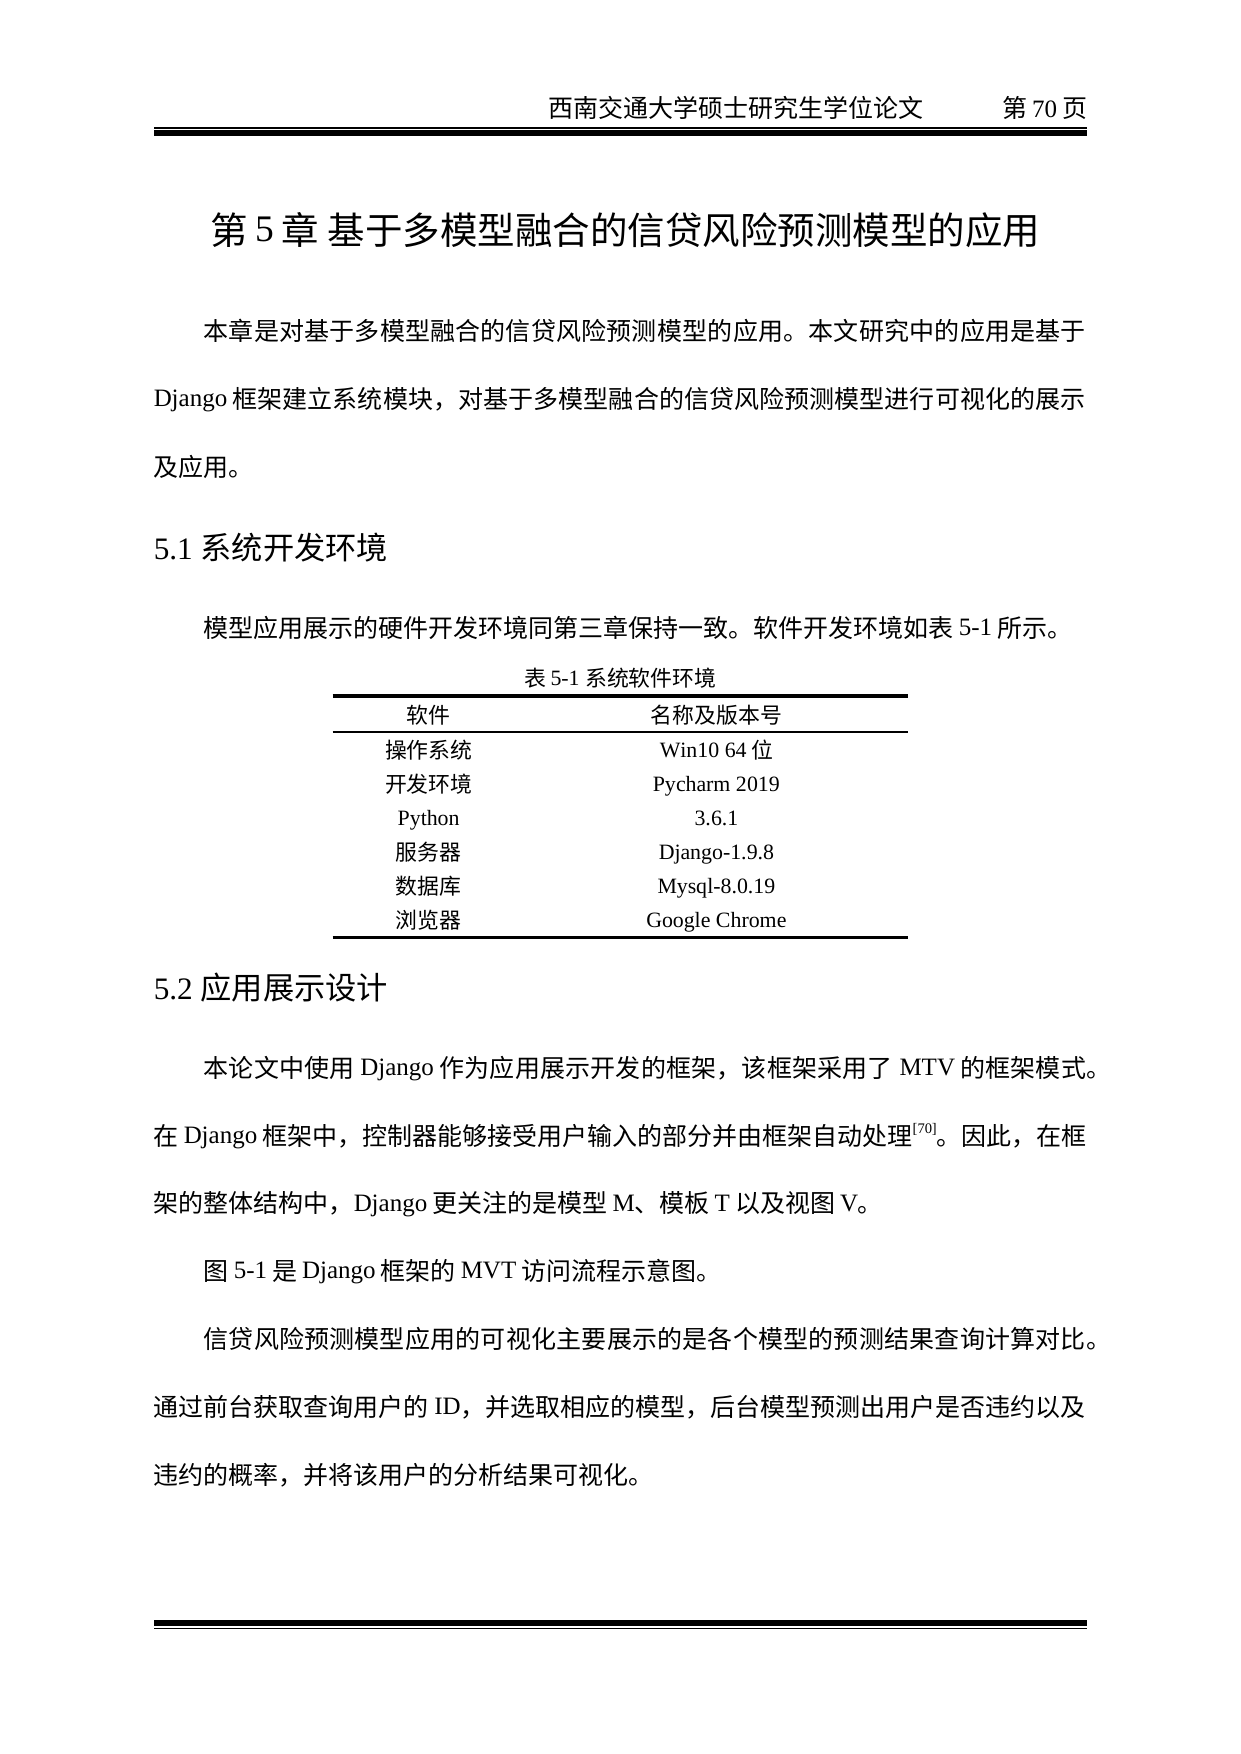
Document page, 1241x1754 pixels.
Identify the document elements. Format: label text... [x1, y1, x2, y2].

table_cell 操作系统 [333, 733, 524, 766]
text 模型应用展示的硬件开发环境同第三章保持一致。软件开发环境如表5-1所示。 [153, 592, 1087, 660]
table_cell 浏览器 [333, 902, 524, 936]
subtitle 第5章 基于多模型融合的信贷风险预测模型的应用 [153, 194, 1087, 262]
table_cell Django-1.9.8 Mysql-8.0.19 [524, 834, 908, 902]
table_header 软件 [333, 698, 524, 731]
table_cell Pycharm 2019 [524, 766, 908, 800]
table_cell Google Chrome [524, 902, 908, 936]
text 表5-1 系统软件环境 [153, 660, 1087, 694]
text 本论文中使用Django作为应用展示开发的框架，该框架采用了MTV的框架模式。在Django框架中，控制器能够接受用户输入的部分并由框架自动处理[70]。因此，在框架的整体结构中，Django更关注的是模型M、模板T以及视图V。 [153, 1032, 1087, 1236]
table_cell Win10 64位 [524, 733, 908, 766]
subtitle 5.2 应用展示设计 [153, 952, 1087, 1020]
table_header 名称及版本号 [524, 698, 908, 731]
text 信贷风险预测模型应用的可视化主要展示的是各个模型的预测结果查询计算对比。通过前台获取查询用户的ID，并选取相应的模型，后台模型预测出用户是否违约以及违约的概率，并将该用户的分析结果可视化。 [153, 1304, 1087, 1508]
subtitle 5.1 系统开发环境 [153, 512, 1087, 580]
text 图5-1是Django框架的MVT访问流程示意图。 [153, 1236, 1087, 1304]
text 本章是对基于多模型融合的信贷风险预测模型的应用。本文研究中的应用是基于Django框架建立系统模块，对基于多模型融合的信贷风险预测模型进行可视化的展示及应用。 [153, 296, 1087, 499]
table_cell 服务器 数据库 [333, 834, 524, 902]
table_cell 开发环境 [333, 766, 524, 800]
table_cell 3.6.1 [524, 800, 908, 834]
table_cell Python [333, 800, 524, 834]
